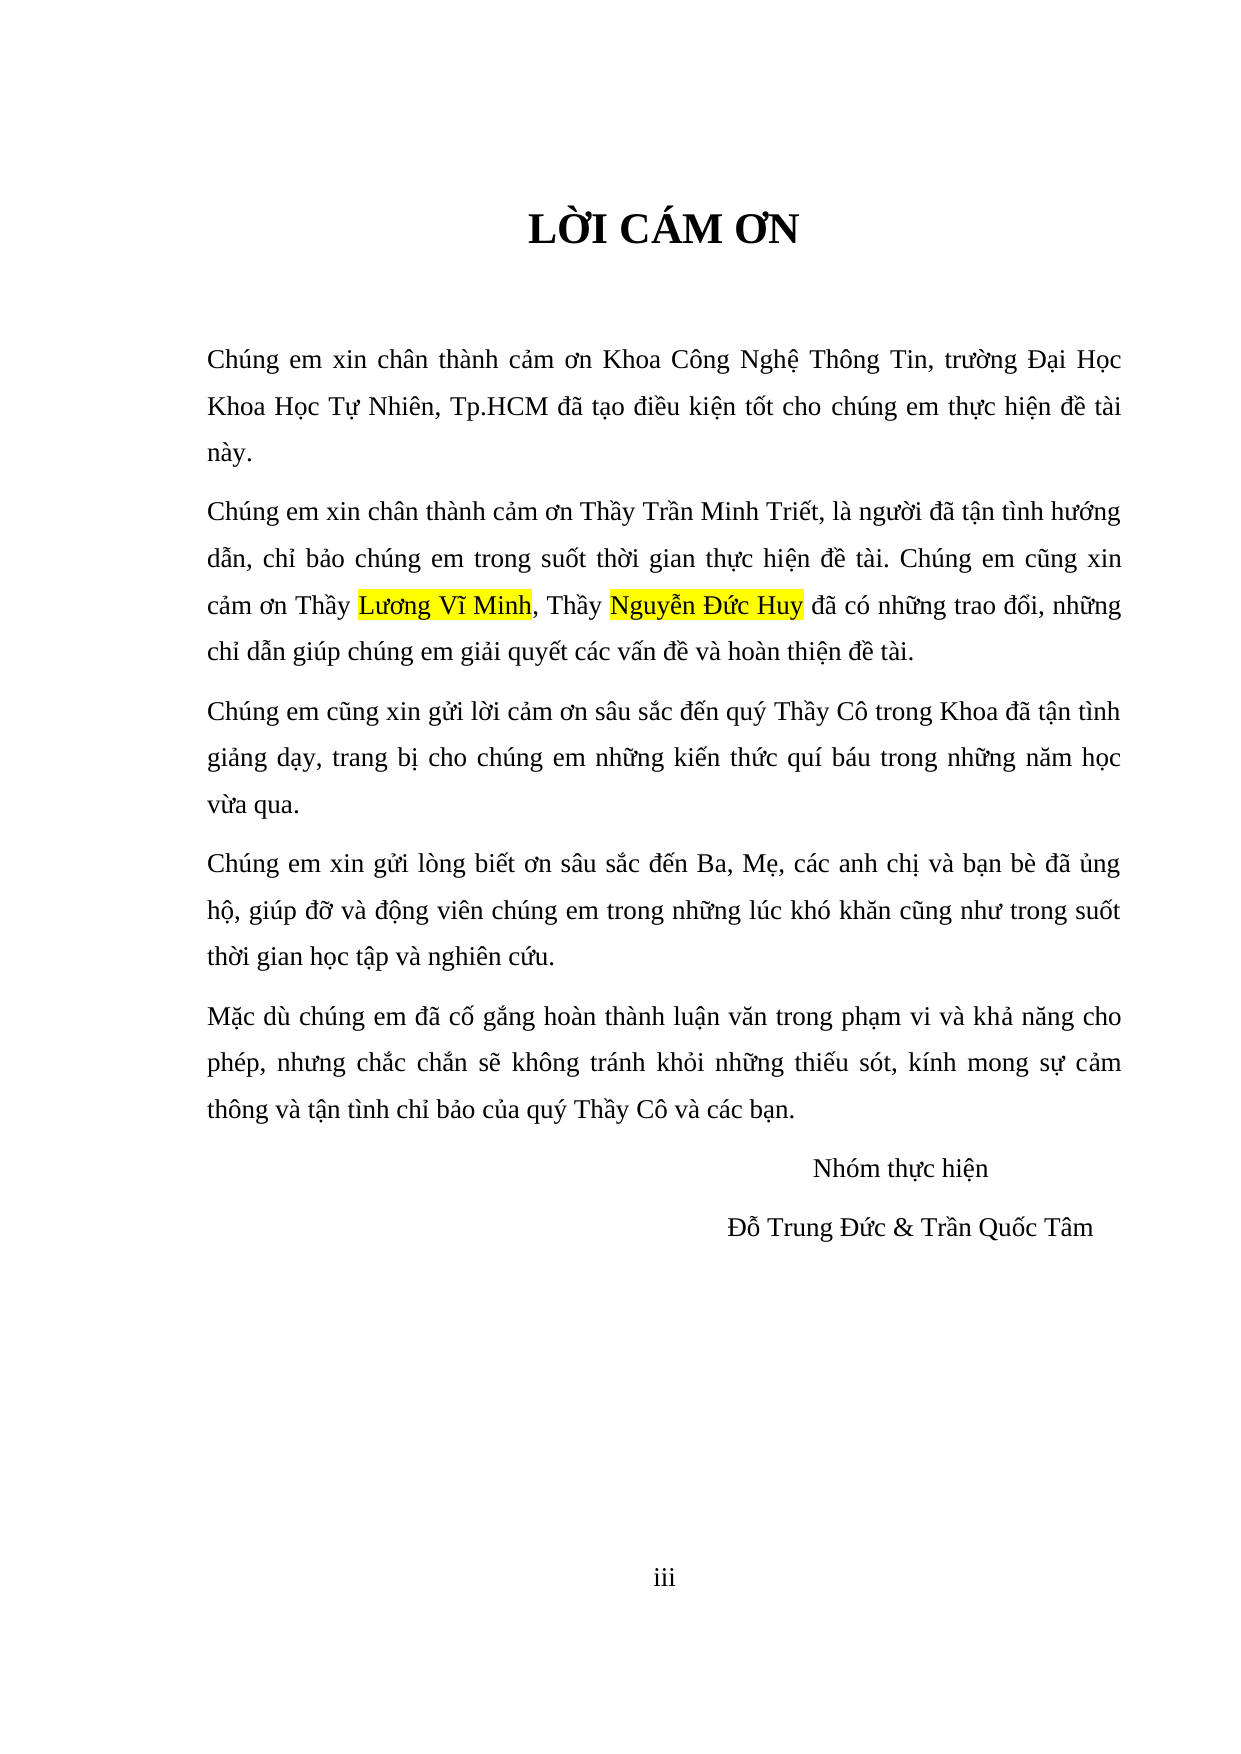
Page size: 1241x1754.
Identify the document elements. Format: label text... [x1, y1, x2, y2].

title LỜI CÁM ƠN [207, 202, 1122, 252]
text Chúng em xin chân thành cảm ơn Khoa Công Nghệ Thông Tin, trường Đại Học Khoa Học Tự Nhiên, Tp.HCM đã tạo điều kiện tốt cho chúng em thực hiện đề tài này. [207, 343, 1122, 467]
text Chúng em xin gửi lòng biết ơn sâu sắc đến Ba, Mẹ, các anh chị và bạn bè đã ủng hộ, giúp đỡ và động viên chúng em trong những lúc khó khăn cũng như trong suốt thời gian học tập và nghiên cứu. [207, 847, 1122, 972]
text Chúng em xin chân thành cảm ơn Thầy Trần Minh Triết, là người đã tận tình hướng dẫn, chỉ bảo chúng em trong suốt thời gian thực hiện đề tài. Chúng em cũng xin cảm ơn Thầy Lương Vĩ Minh, Thầy Nguyễn Đức Huy đã có những trao đổi, những chỉ dẫn giúp chúng em giải quyết các vấn đề và hoàn thiện đề tài. [207, 496, 1122, 667]
text Chúng em cũng xin gửi lời cảm ơn sâu sắc đến quý Thầy Cô trong Khoa đã tận tình giảng dạy, trang bị cho chúng em những kiến thức quí báu trong những năm học vừa qua. [207, 695, 1122, 819]
text Nhóm thực hiện [207, 1152, 1122, 1183]
text Đỗ Trung Đức & Trần Quốc Tâm [207, 1211, 1122, 1242]
text Mặc dù chúng em đã cố gắng hoàn thành luận văn trong phạm vi và khả năng cho phép, nhưng chắc chắn sẽ không tránh khỏi những thiếu sót, kính mong sự cảm thông và tận tình chỉ bảo của quý Thầy Cô và các bạn. [207, 1000, 1122, 1124]
